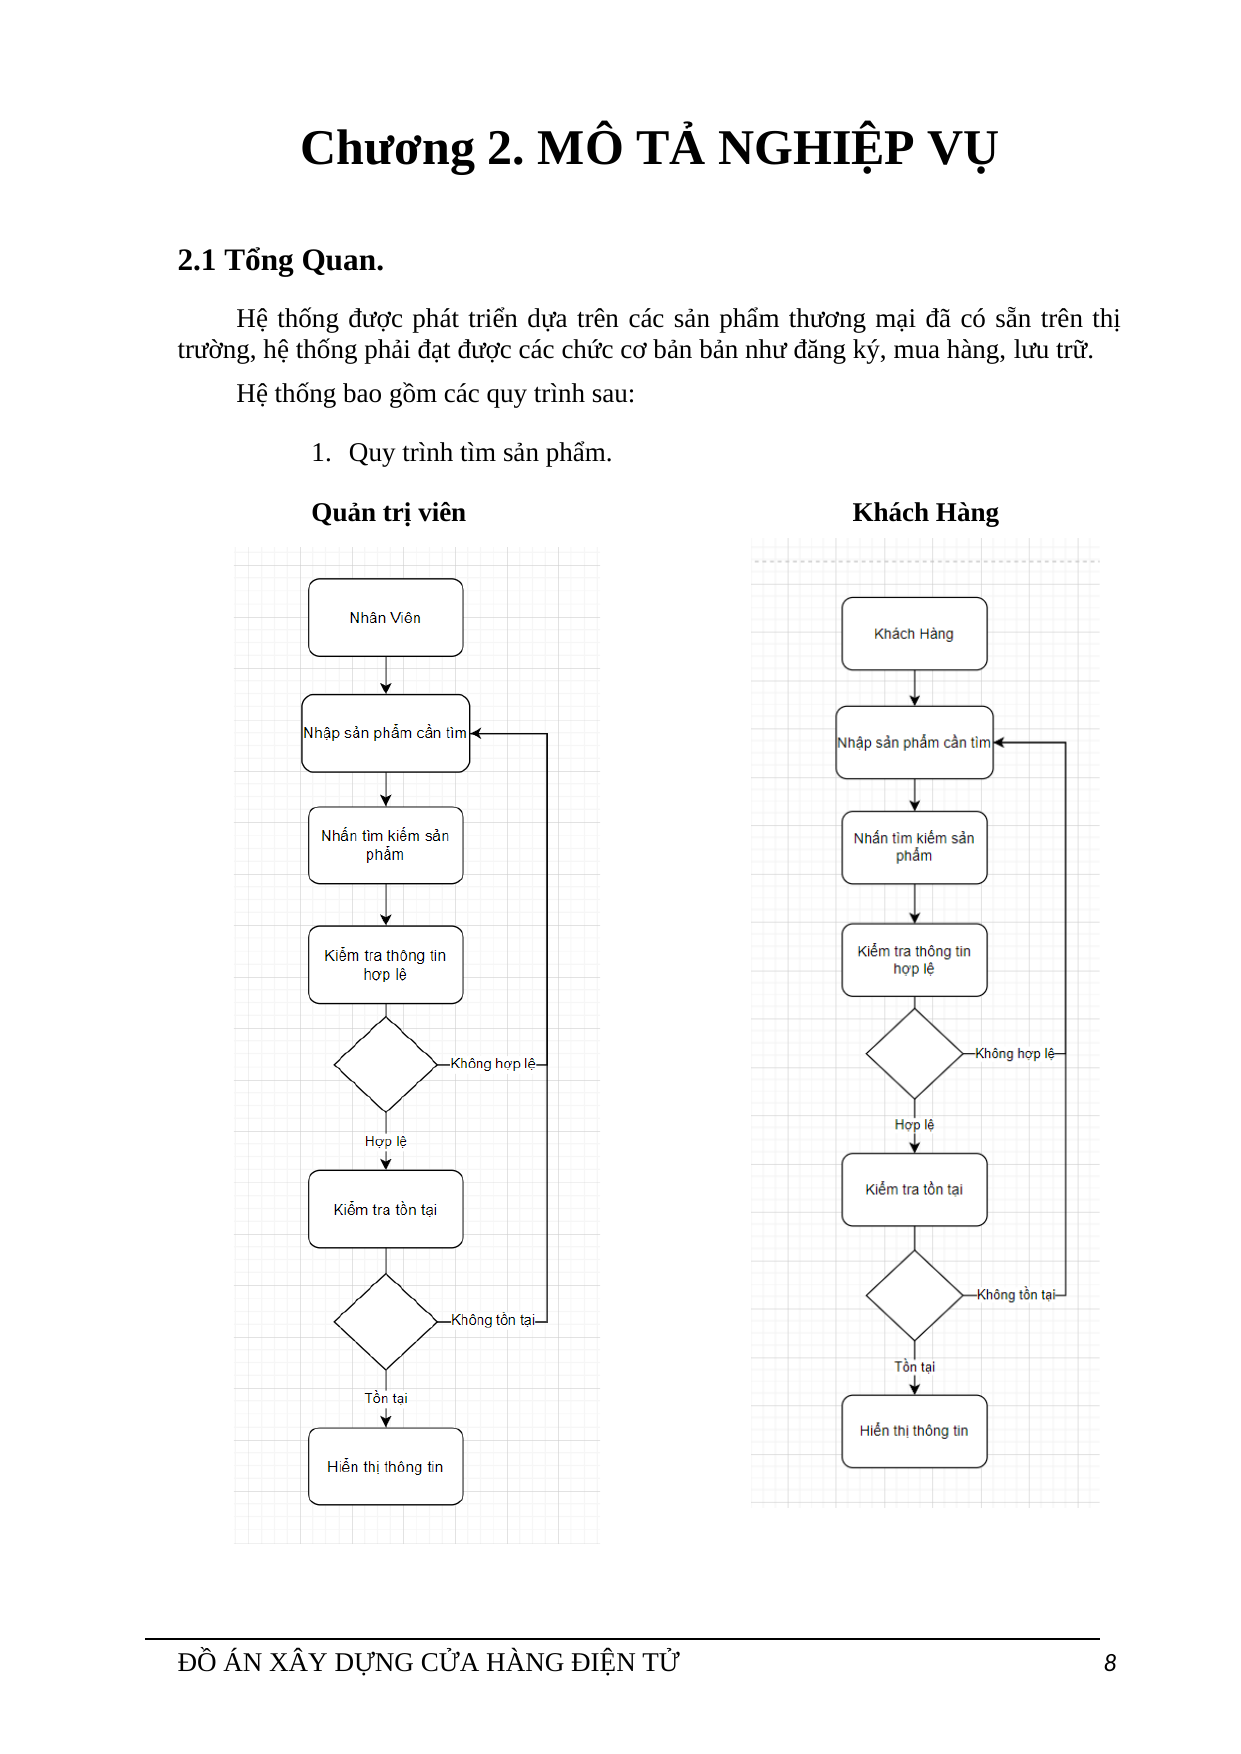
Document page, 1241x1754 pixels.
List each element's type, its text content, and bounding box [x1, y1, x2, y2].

subtitle 2.1 Tổng Quan. [177, 242, 1122, 277]
list Quy trình tìm sản phẩm. [311, 436, 1122, 468]
picture [751, 538, 1100, 1508]
subtitle Chương 2. MÔ TẢ NGHIỆP VỤ [177, 118, 1123, 176]
text Hệ thống được phát triển dựa trên các sản phẩm thương mại đã có sẵn trên thị trường, hệ thống phải đạt được các chức cơ bản bản như đăng ký, mua hàng, lưu trữ. [177, 302, 1122, 365]
text Quản trị viên Khách Hàng [311, 496, 1122, 527]
text Hệ thống bao gồm các quy trình sau: [177, 377, 1122, 408]
picture [233, 547, 600, 1544]
